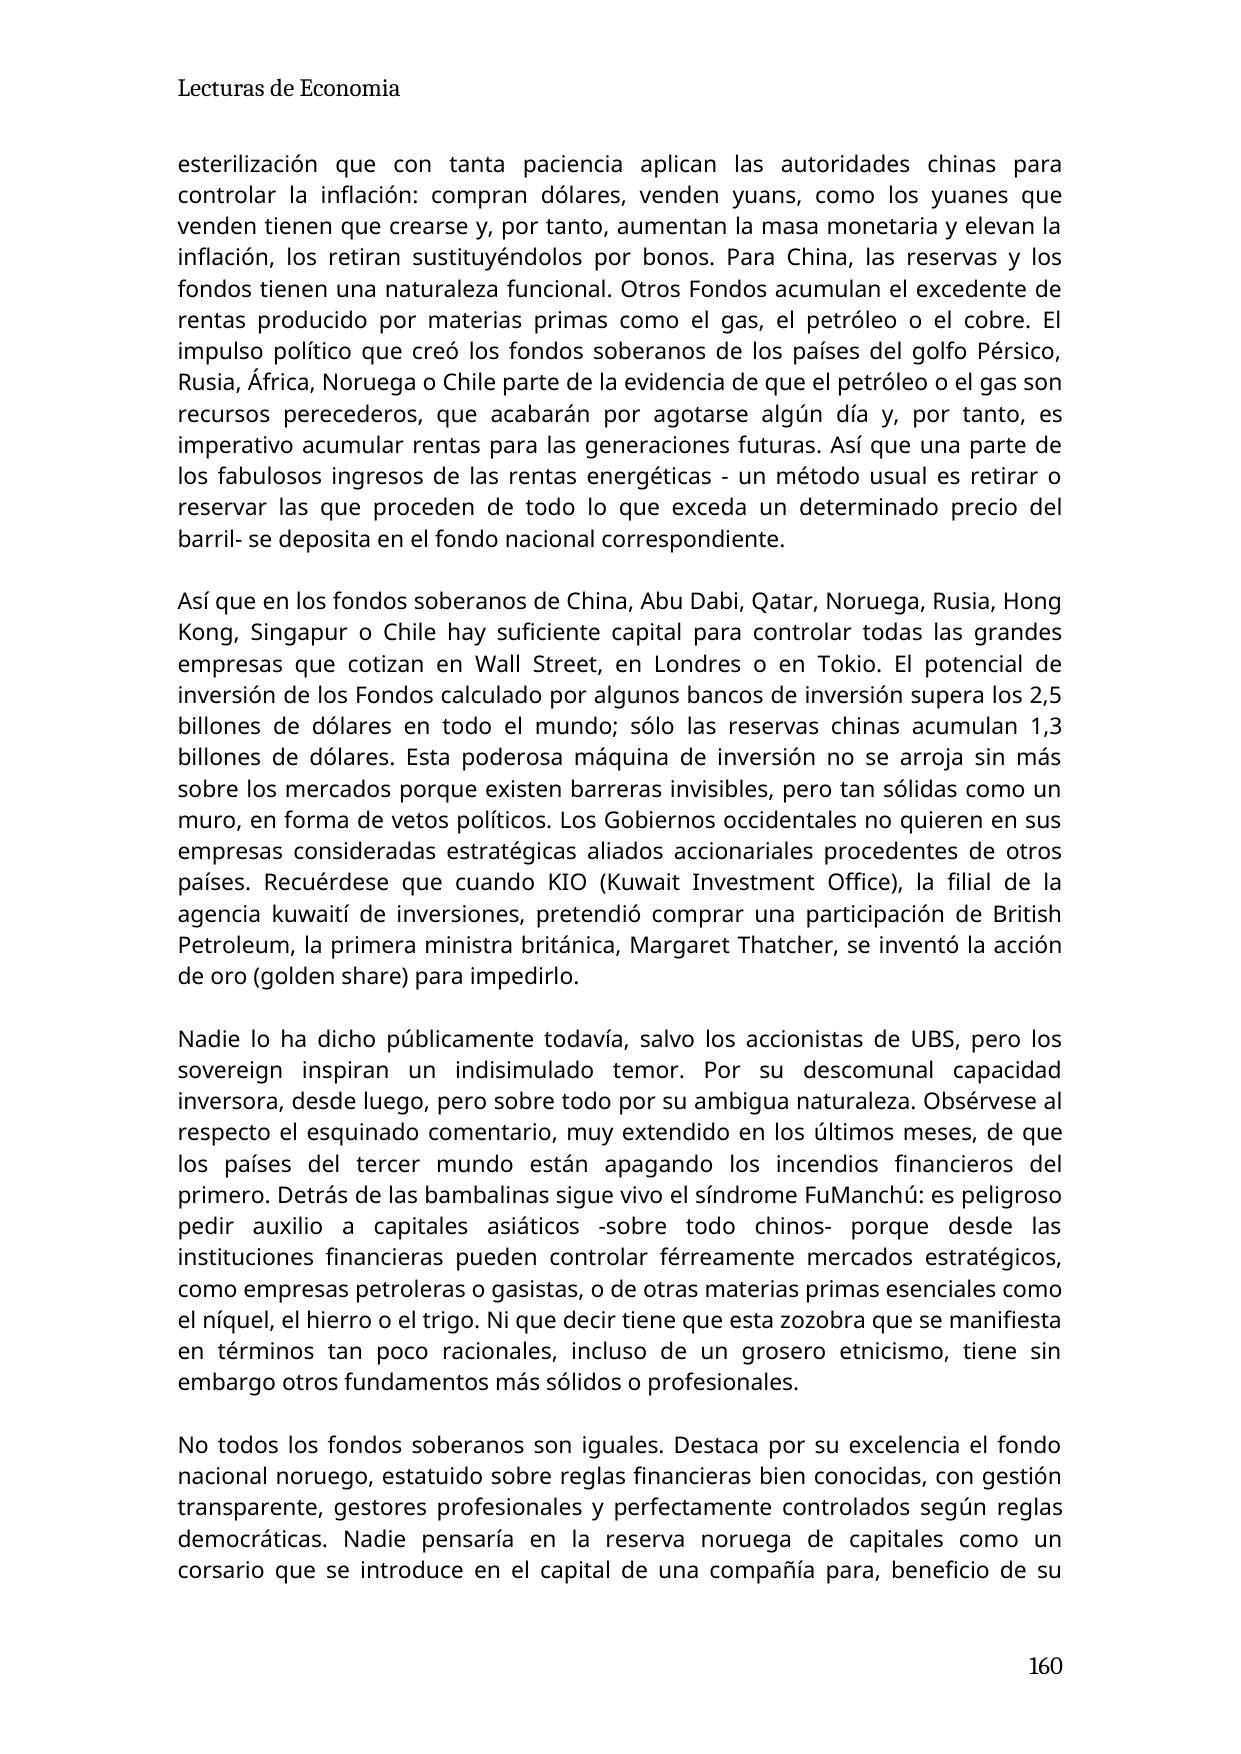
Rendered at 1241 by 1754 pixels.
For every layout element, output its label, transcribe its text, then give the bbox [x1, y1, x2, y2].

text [177, 1429, 1063, 1585]
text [177, 148, 1063, 554]
text Nadie lo ha dicho públicamente todavía, salvo los accionistas de UBS, pero los sovereign inspiran un indisimulado temor. Por su descomunal capacidad inversora, desde luego, pero sobre todo por su ambigua naturaleza. Obsérvese al respecto el esquinado comentario, muy extendido en los últimos meses, de que los países del tercer mundo están apagando los incendios financieros del primero. Detrás de las bambalinas sigue vivo el síndrome FuManchú: es peligroso pedir auxilio a capitales asiáticos -sobre todo chinos- porque desde las instituciones financieras pueden controlar férreamente mercados estratégicos, como empresas petroleras o gasistas, o de otras materias primas esenciales como el níquel, el hierro o el trigo. Ni que decir tiene que esta zozobra que se manifiesta en términos tan poco racionales, incluso de un grosero etnicismo, tiene sin embargo otros fundamentos más sólidos o profesionales. [177, 1023, 1063, 1398]
text Así que en los fondos soberanos de China, Abu Dabi, Qatar, Noruega, Rusia, Hong Kong, Singapur o Chile hay suficiente capital para controlar todas las grandes empresas que cotizan en Wall Street, en Londres o en Tokio. El potencial de inversión de los Fondos calculado por algunos bancos de inversión supera los 2,5 billones de dólares en todo el mundo; sólo las reservas chinas acumulan 1,3 billones de dólares. Esta poderosa máquina de inversión no se arroja sin más sobre los mercados porque existen barreras invisibles, pero tan sólidas como un muro, en forma de vetos políticos. Los Gobiernos occidentales no quieren en sus empresas consideradas estratégicas aliados accionariales procedentes de otros países. Recuérdese que cuando KIO (Kuwait Investment Office), la filial de la agencia kuwaití de inversiones, pretendió comprar una participación de British Petroleum, la primera ministra británica, Margaret Thatcher, se inventó la acción de oro (golden share) para impedirlo. [177, 585, 1063, 991]
